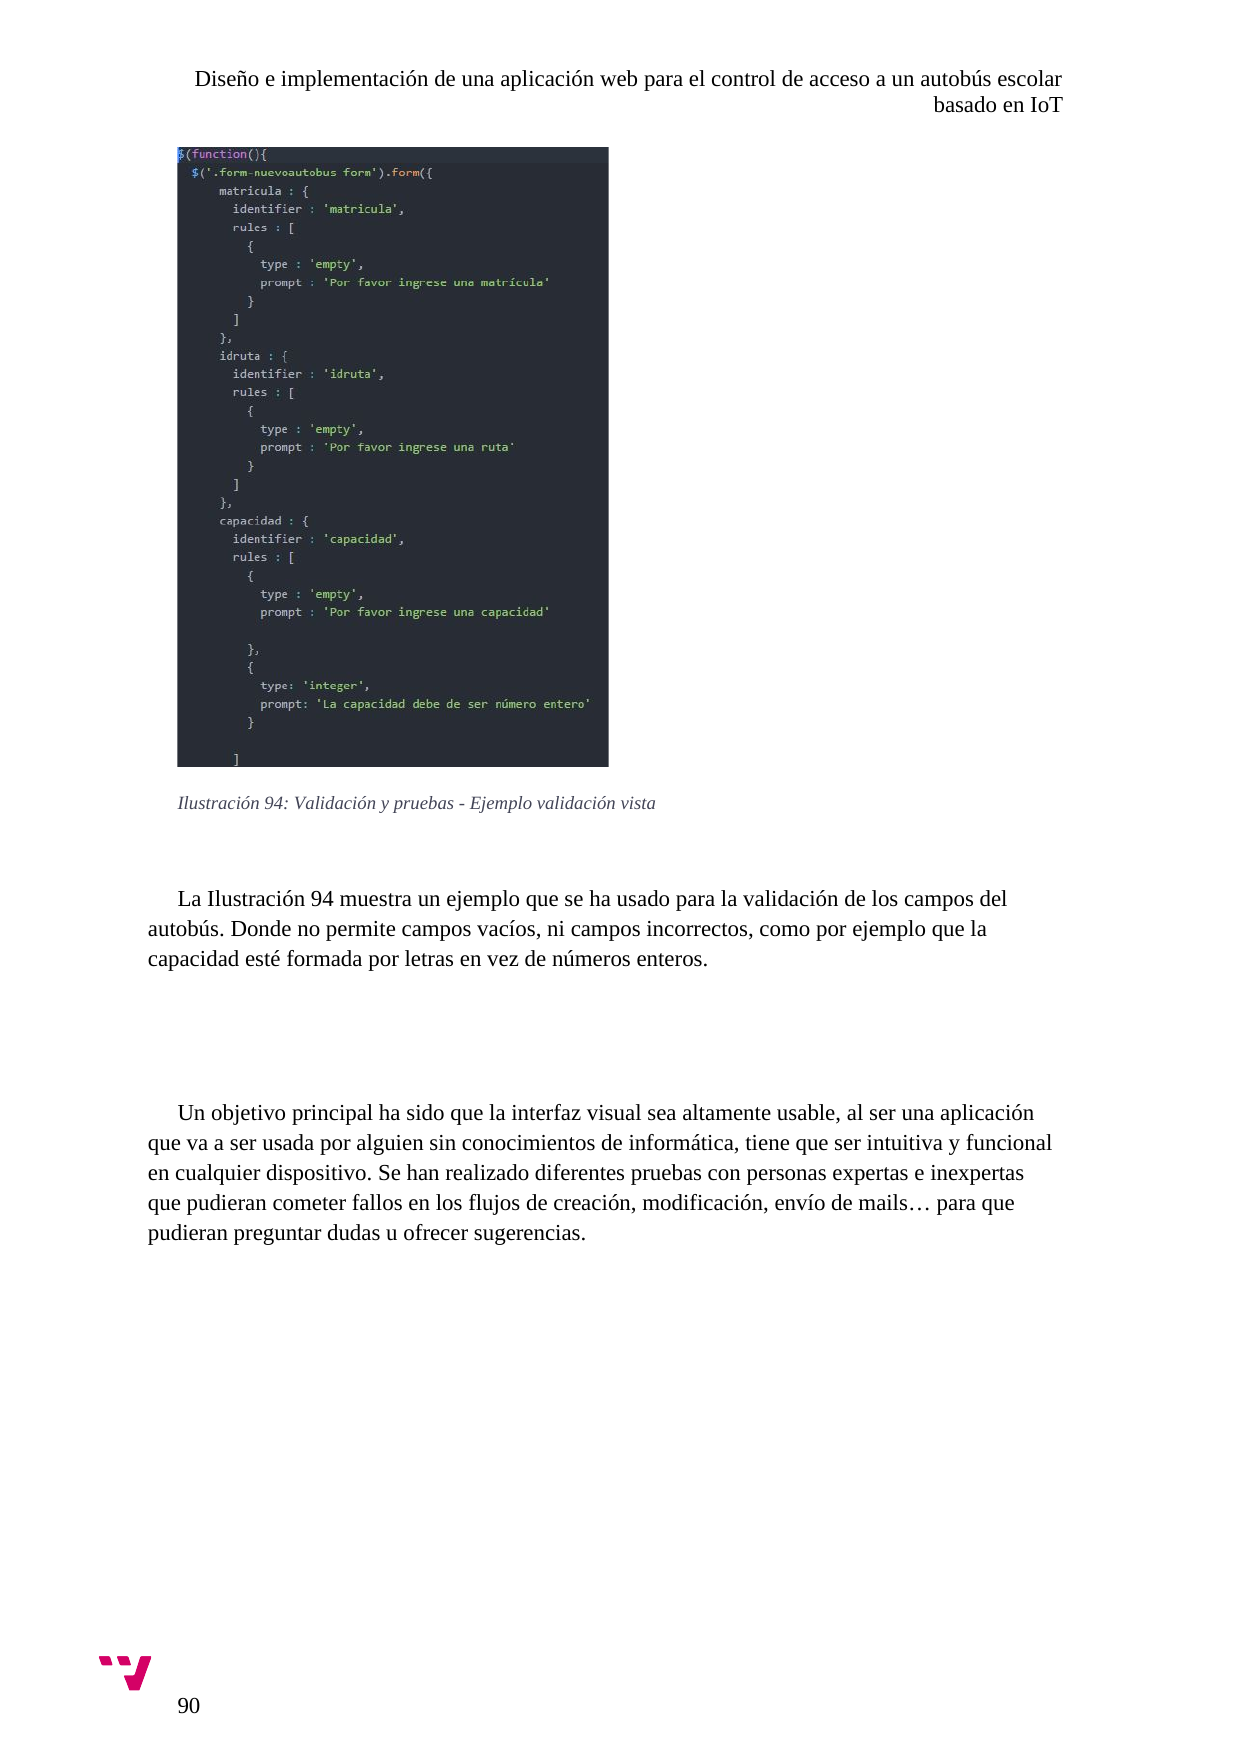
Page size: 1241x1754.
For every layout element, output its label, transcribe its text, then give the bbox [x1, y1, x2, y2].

picture [98, 1656, 152, 1691]
picture [177, 147, 609, 767]
text Un objetivo principal ha sido que la interfaz visual sea altamente usable, al ser una aplicación que va a ser usada por alguien sin conocimientos de informática, tiene que ser intuitiva y funcional en cualquier dispositivo. Se han realizado diferentes pruebas con personas expertas e inexpertas que pudieran cometer fallos en los flujos de creación, modificación, envío de mails… para que pudieran preguntar dudas u ofrecer sugerencias. [148, 1098, 1063, 1246]
text Ilustración 94: Validación y pruebas - Ejemplo validación vista [148, 792, 1063, 813]
text La Ilustración 94 muestra un ejemplo que se ha usado para la validación de los campos del autobús. Donde no permite campos vacíos, ni campos incorrectos, como por ejemplo que la capacidad esté formada por letras en vez de números enteros. [148, 885, 1063, 972]
